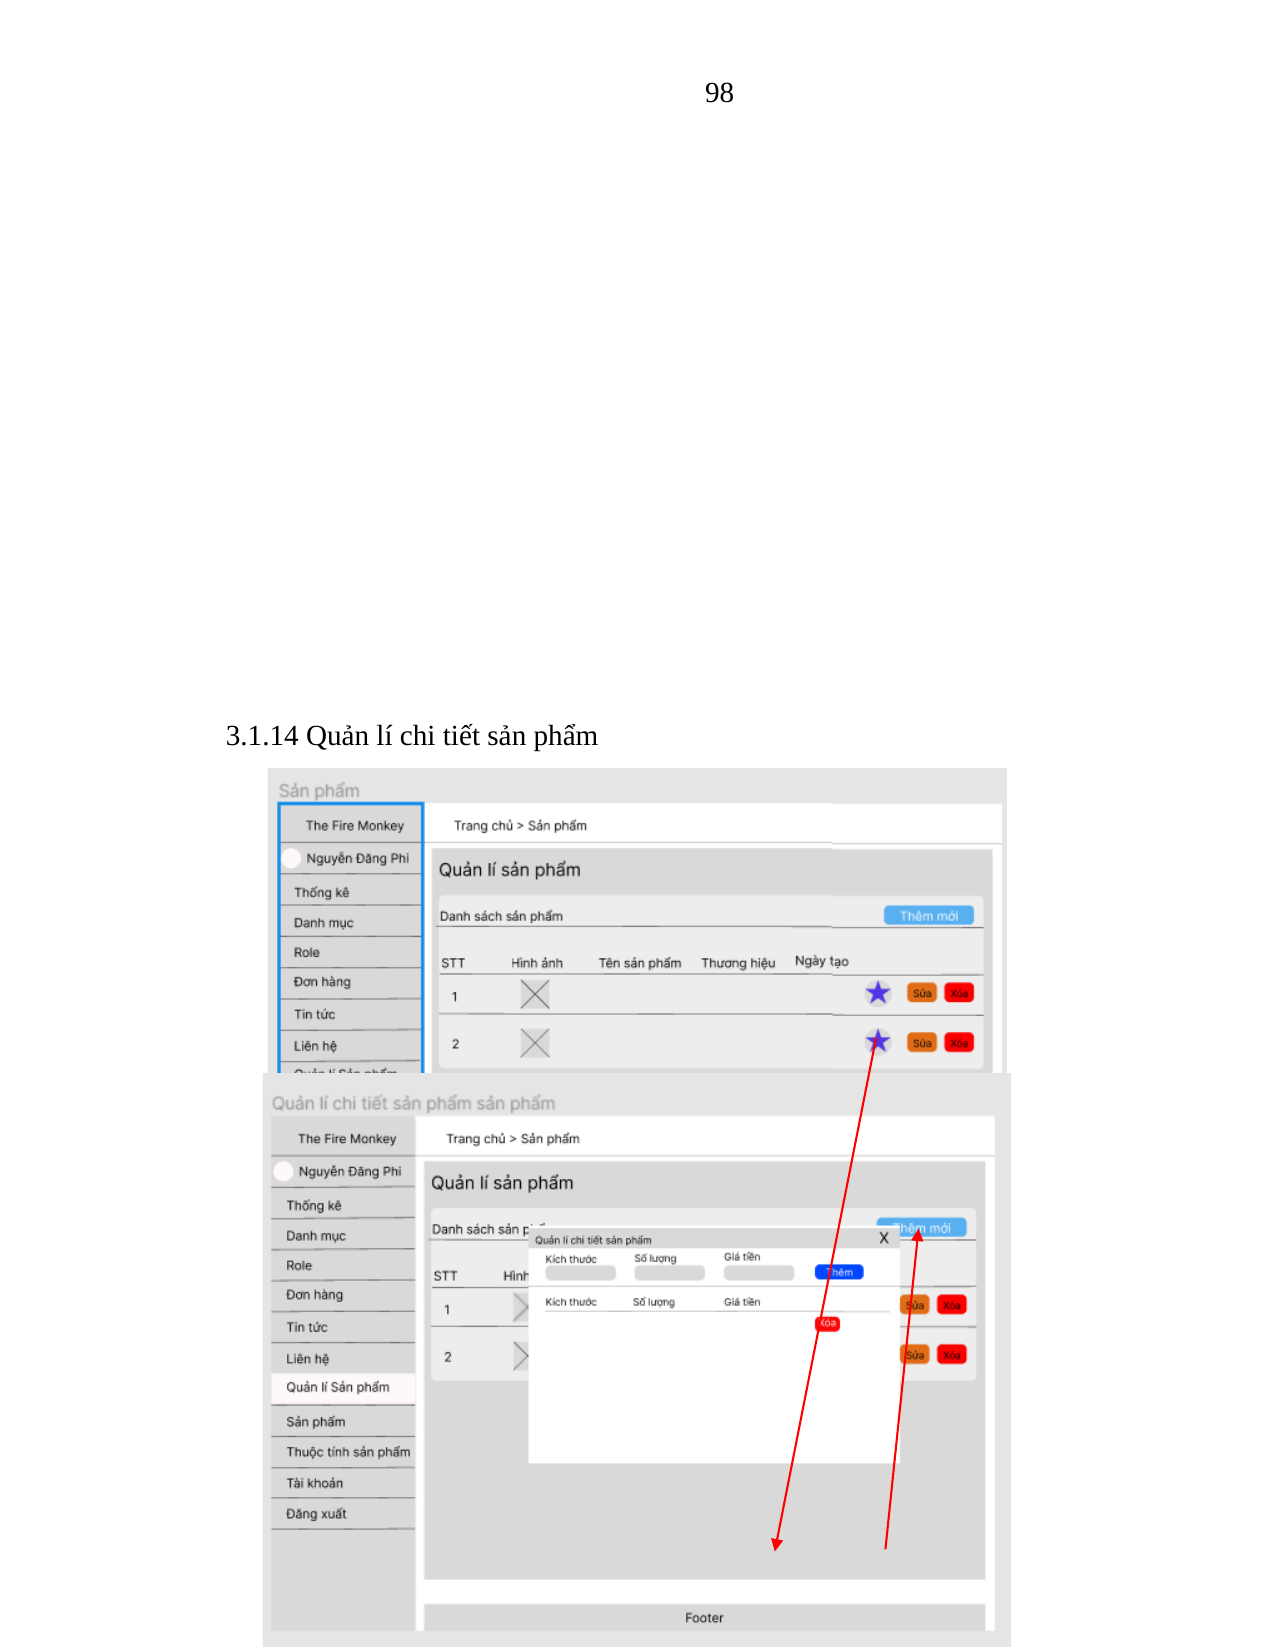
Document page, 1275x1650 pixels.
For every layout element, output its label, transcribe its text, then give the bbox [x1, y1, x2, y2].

subtitle 3.1.14 Quản lí chi tiết sản phẩm [226, 718, 1157, 751]
picture [261, 768, 1011, 1646]
